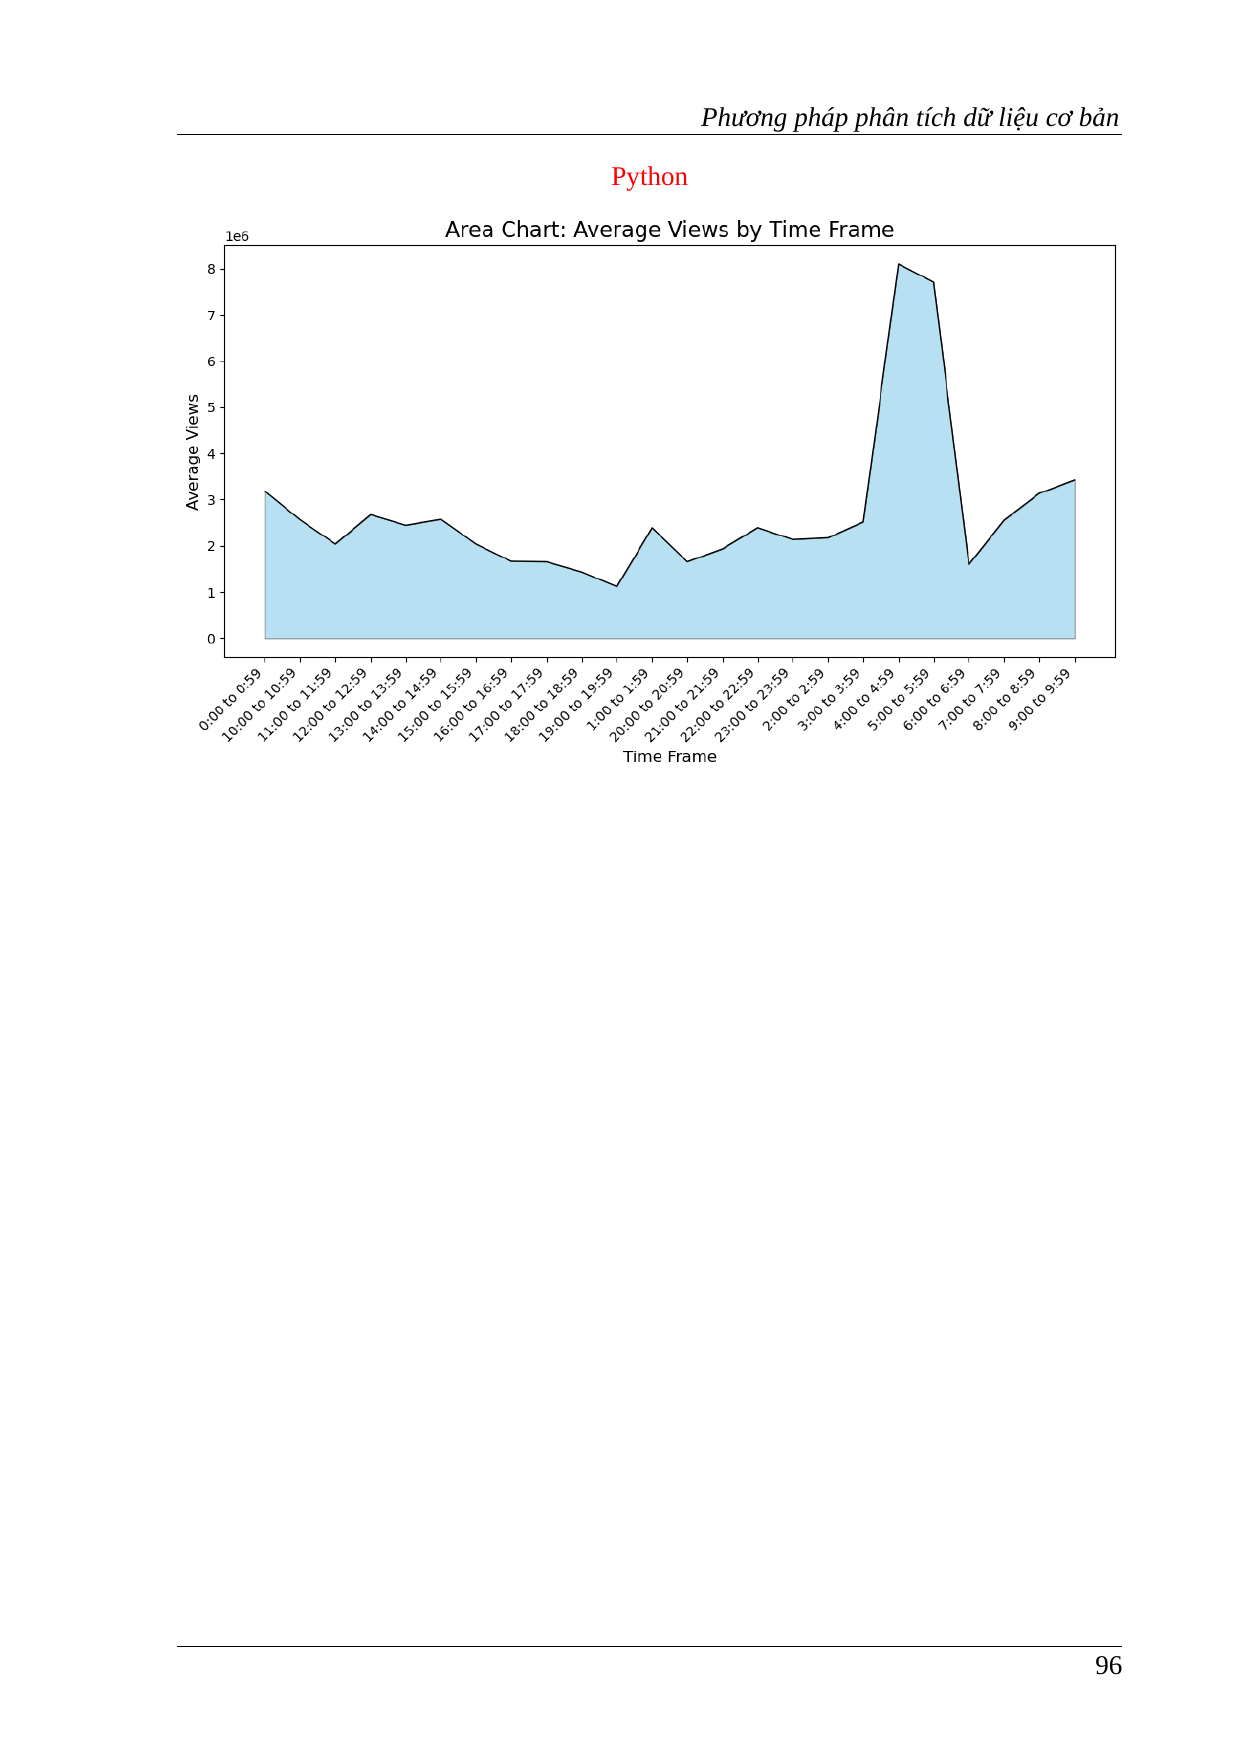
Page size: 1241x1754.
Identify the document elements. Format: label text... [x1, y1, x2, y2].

text Python [177, 160, 1122, 192]
picture [177, 210, 1123, 774]
